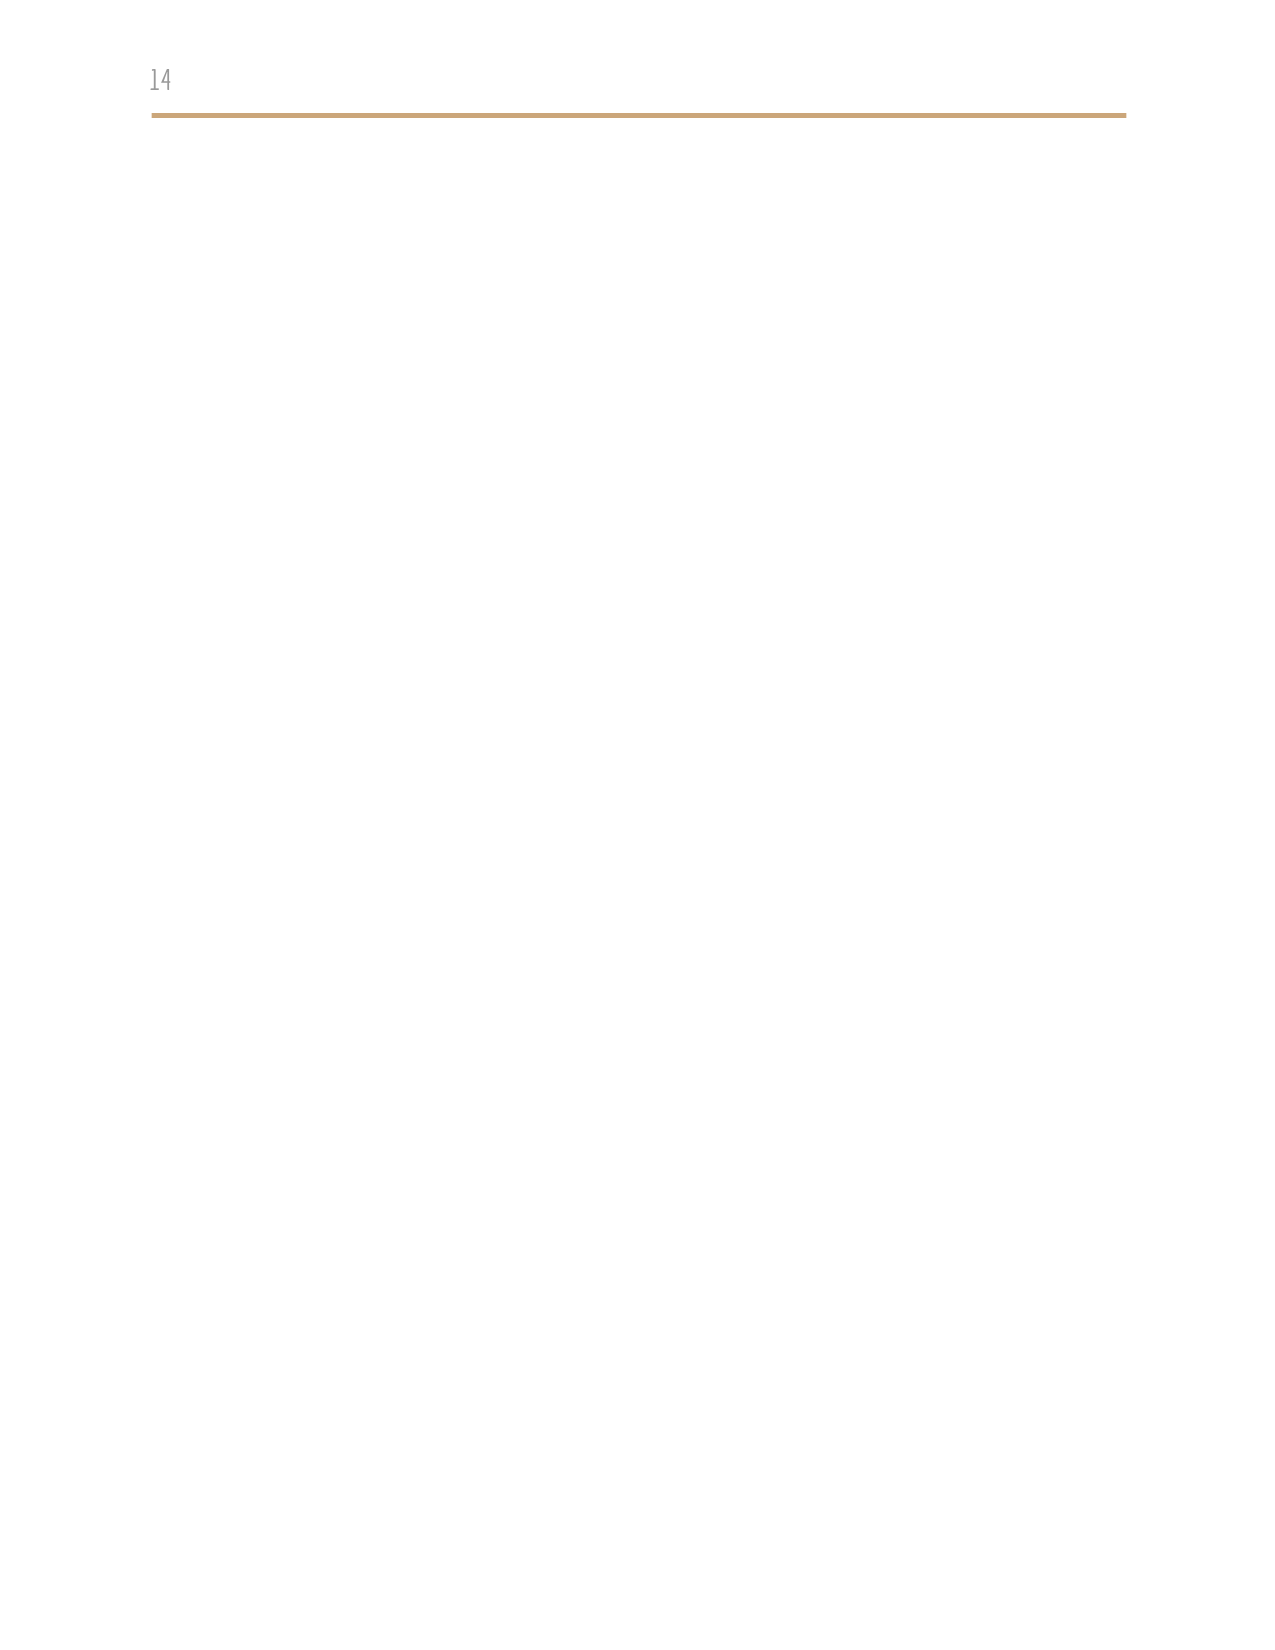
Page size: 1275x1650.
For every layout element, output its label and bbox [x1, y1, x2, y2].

picture [151, 113, 1127, 118]
